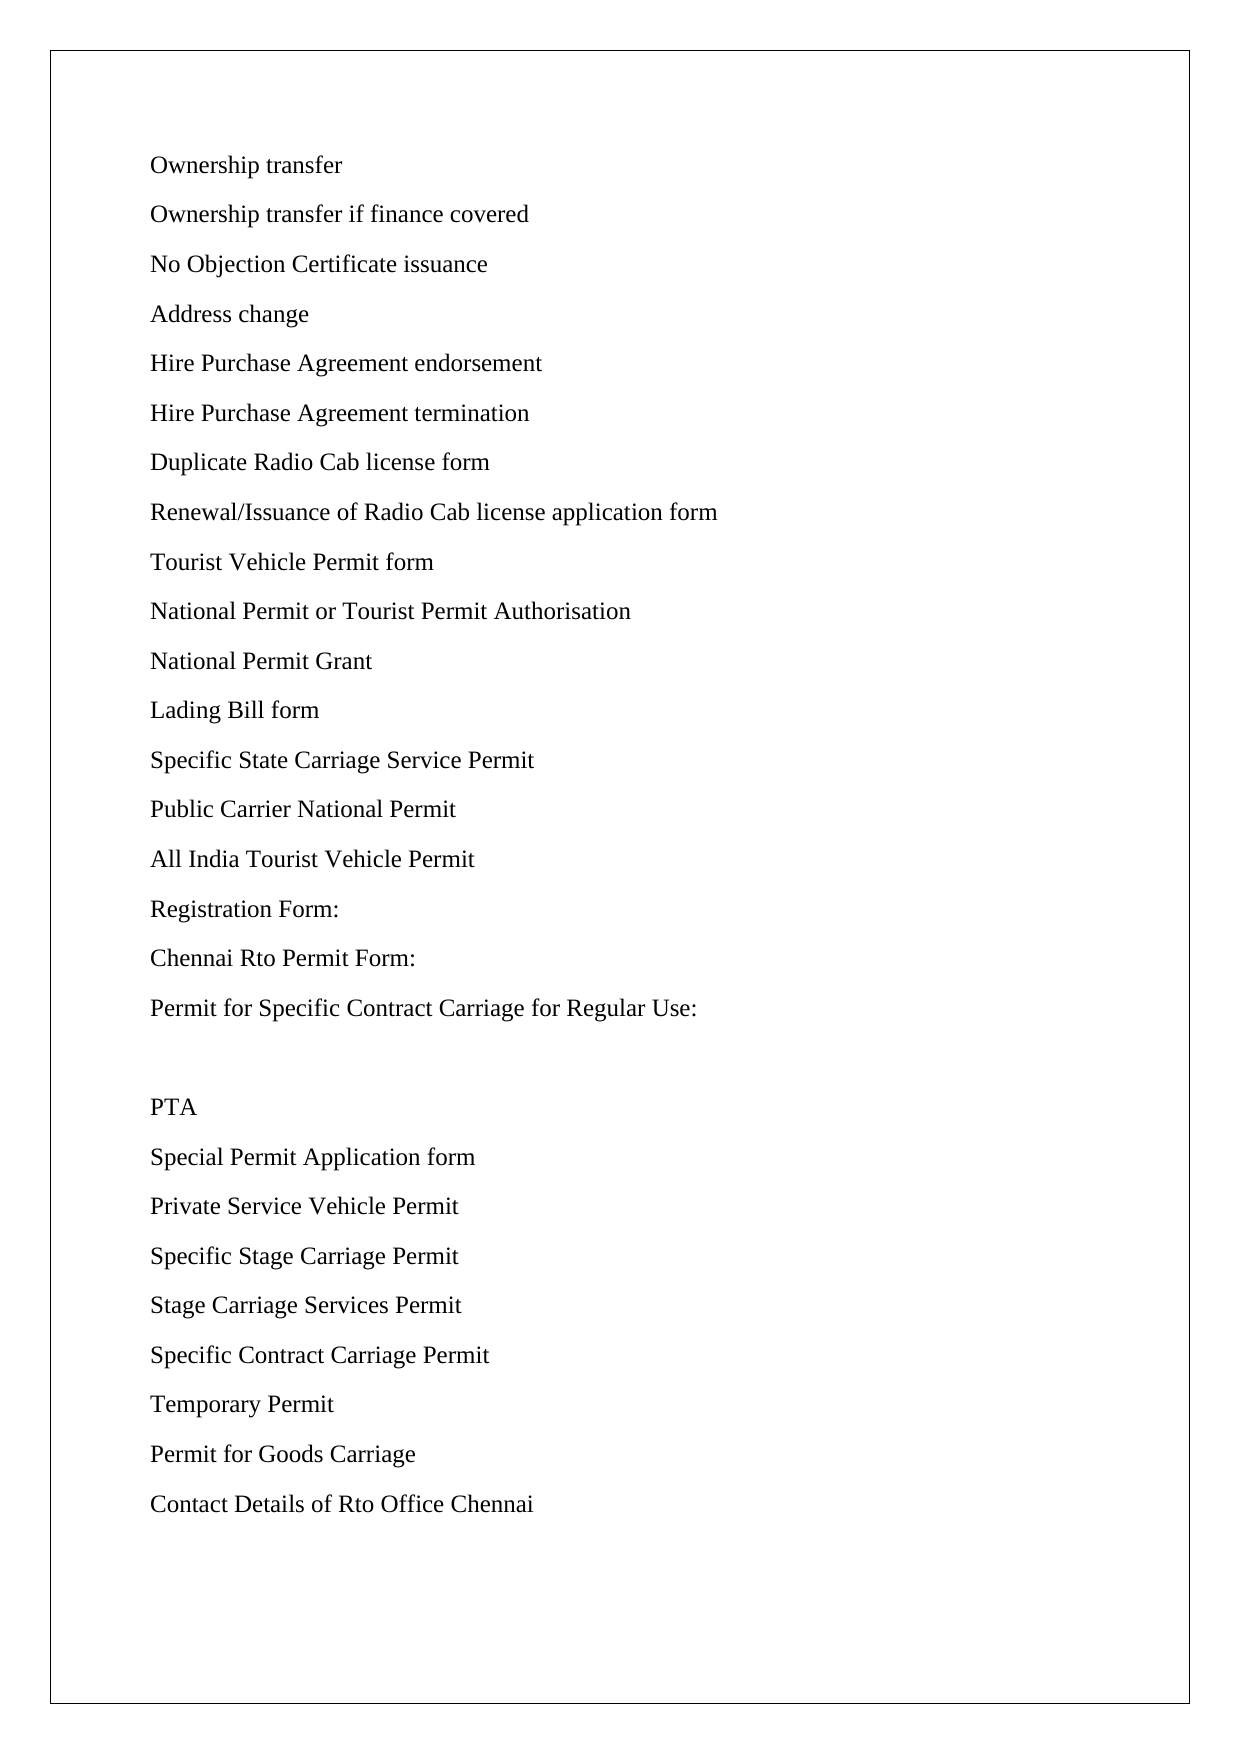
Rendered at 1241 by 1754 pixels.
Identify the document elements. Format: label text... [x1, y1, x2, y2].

text Registration Form: [150, 894, 1090, 922]
text No Objection Certificate issuance [150, 249, 1090, 278]
text Lading Bill form [150, 695, 1090, 724]
text National Permit Grant [150, 646, 1090, 674]
text All India Tourist Vehicle Permit [150, 844, 1090, 873]
text Public Carrier National Permit [150, 794, 1090, 823]
text Permit for Specific Contract Carriage for Regular Use: [150, 993, 1090, 1022]
text Specific Stage Carriage Permit [150, 1241, 1090, 1269]
text Hire Purchase Agreement endorsement [150, 348, 1090, 377]
text Ownership transfer [150, 150, 1090, 179]
text Contact Details of Rto Office Chennai [150, 1489, 1090, 1517]
text National Permit or Tourist Permit Authorisation [150, 596, 1090, 625]
text Permit for Goods Carriage [150, 1439, 1090, 1468]
text Tourist Vehicle Permit form [150, 547, 1090, 575]
text PTA [150, 1092, 1090, 1121]
text Hire Purchase Agreement termination [150, 398, 1090, 427]
text Specific Contract Carriage Permit [150, 1340, 1090, 1369]
text Address change [150, 299, 1090, 327]
text Ownership transfer if finance covered [150, 199, 1090, 228]
text Temporary Permit [150, 1389, 1090, 1418]
text Specific State Carriage Service Permit [150, 745, 1090, 774]
text Special Permit Application form [150, 1142, 1090, 1170]
text Chennai Rto Permit Form: [150, 943, 1090, 972]
text Duplicate Radio Cab license form [150, 447, 1090, 476]
text Renewal/Issuance of Radio Cab license application form [150, 497, 1090, 526]
text Private Service Vehicle Permit [150, 1191, 1090, 1220]
text Stage Carriage Services Permit [150, 1290, 1090, 1319]
